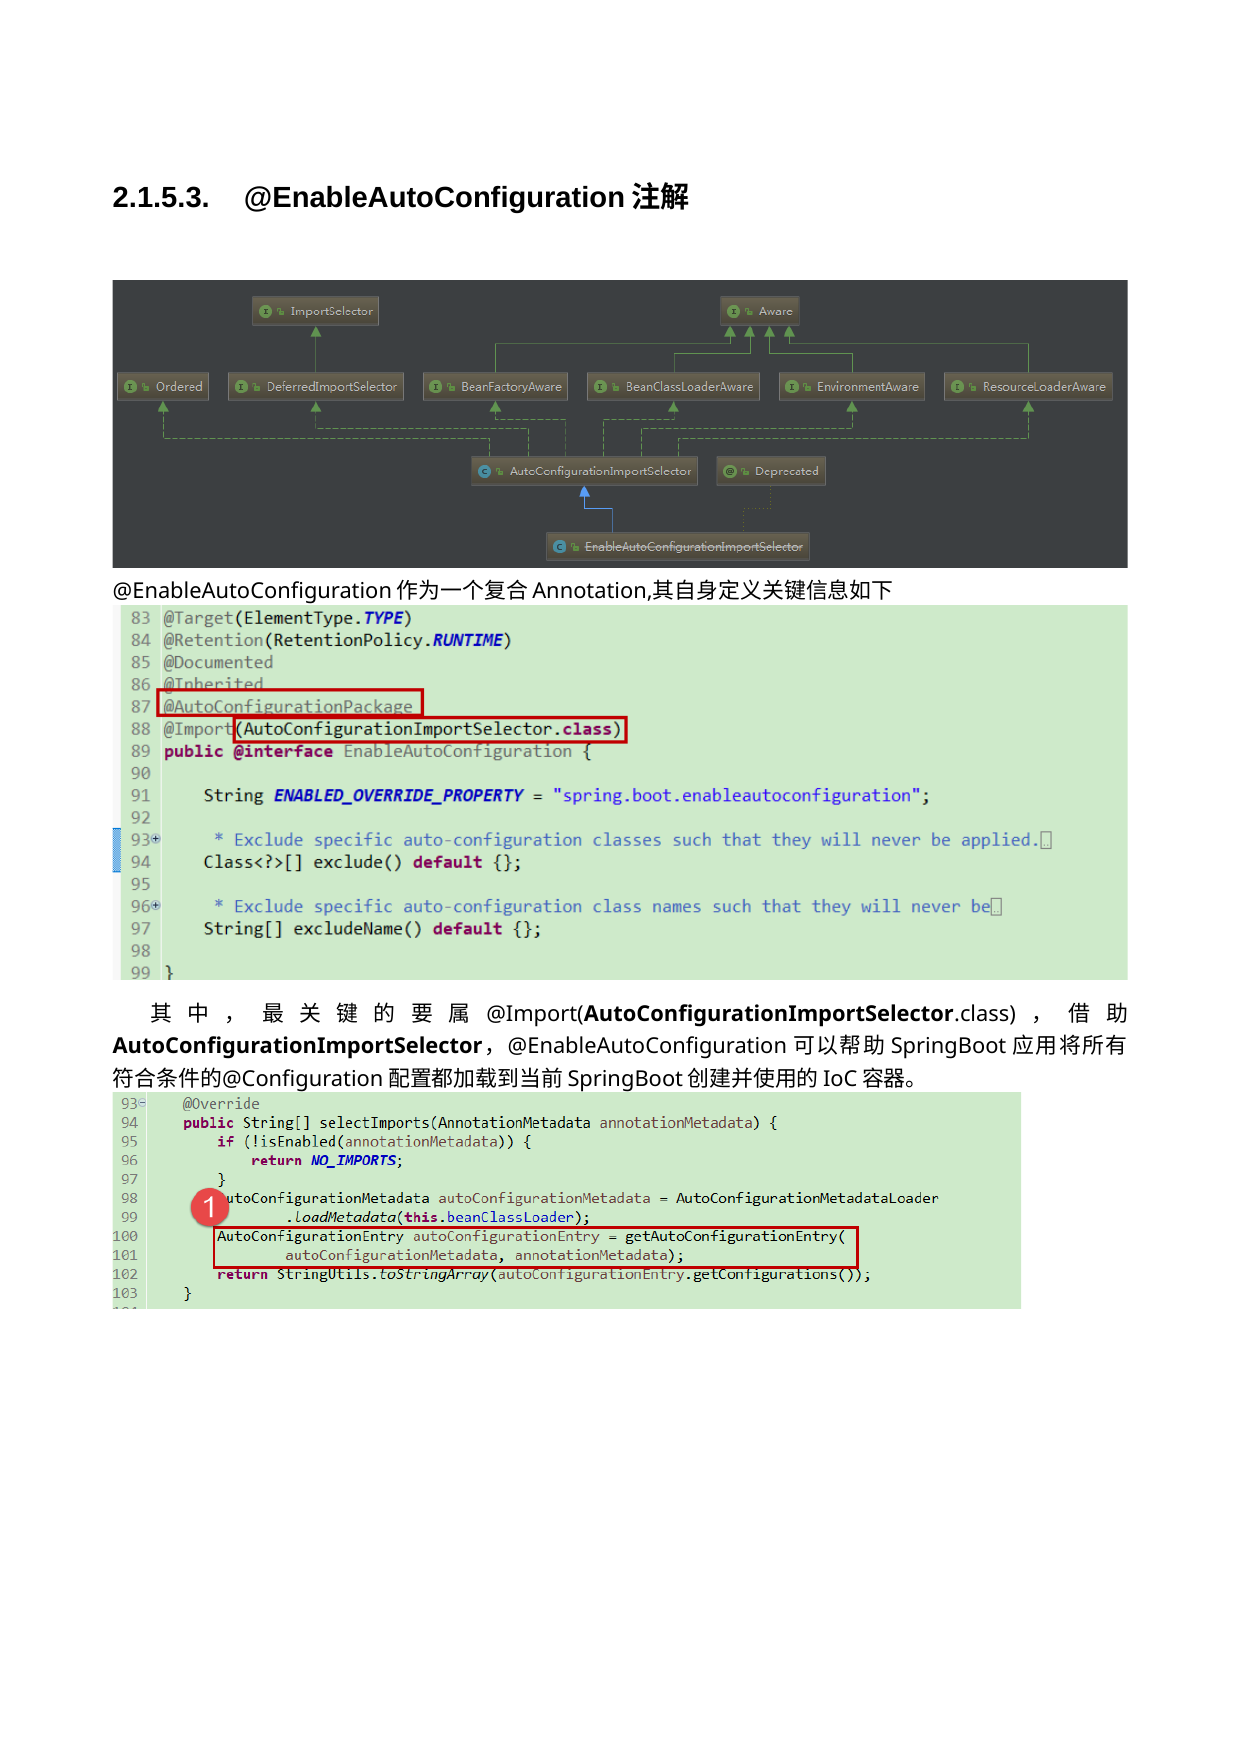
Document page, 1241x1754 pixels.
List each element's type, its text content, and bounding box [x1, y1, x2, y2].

picture [112, 280, 1128, 568]
subtitle @EnableAutoConfiguration注解 [112, 162, 1128, 227]
picture [112, 1092, 1022, 1309]
text @EnableAutoConfiguration作为一个复合Annotation,其自身定义关键信息如下 [112, 573, 1128, 605]
text 其中，最关键的要属@Import(AutoConfigurationImportSelector.class)，借助AutoConfigurationImportSelector，@EnableAutoConfiguration可以帮助SpringBoot应用将所有符合条件的@Configuration配置都加载到当前SpringBoot创建并使用的IoC容器。 [112, 995, 1128, 1093]
picture [112, 605, 1128, 980]
